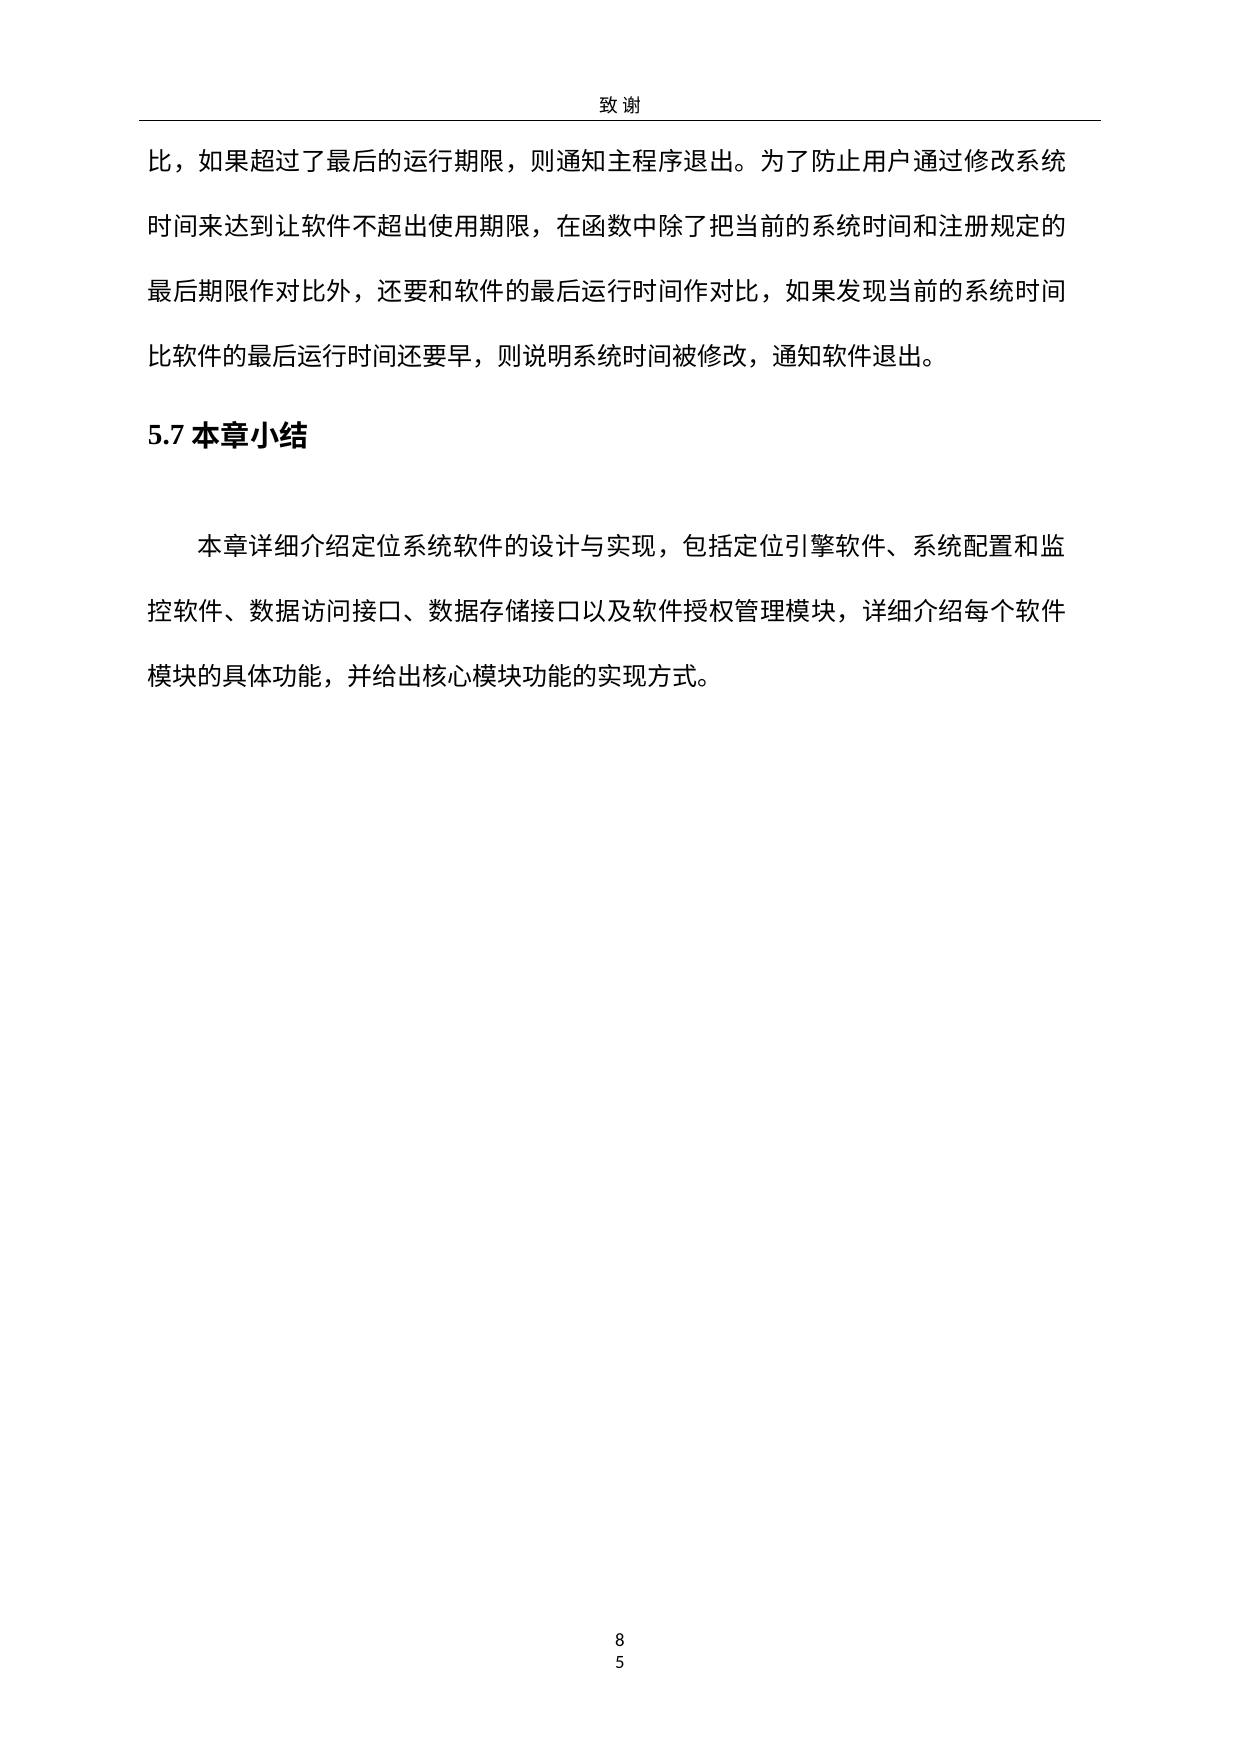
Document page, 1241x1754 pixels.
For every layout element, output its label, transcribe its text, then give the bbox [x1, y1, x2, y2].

text 本章详细介绍定位系统软件的设计与实现，包括定位引擎软件、系统配置和监控软件、数据访问接口、数据存储接口以及软件授权管理模块，详细介绍每个软件模块的具体功能，并给出核心模块功能的实现方式。 [148, 512, 1068, 707]
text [148, 127, 1068, 387]
subtitle 5.7 本章小结 [148, 401, 1093, 466]
